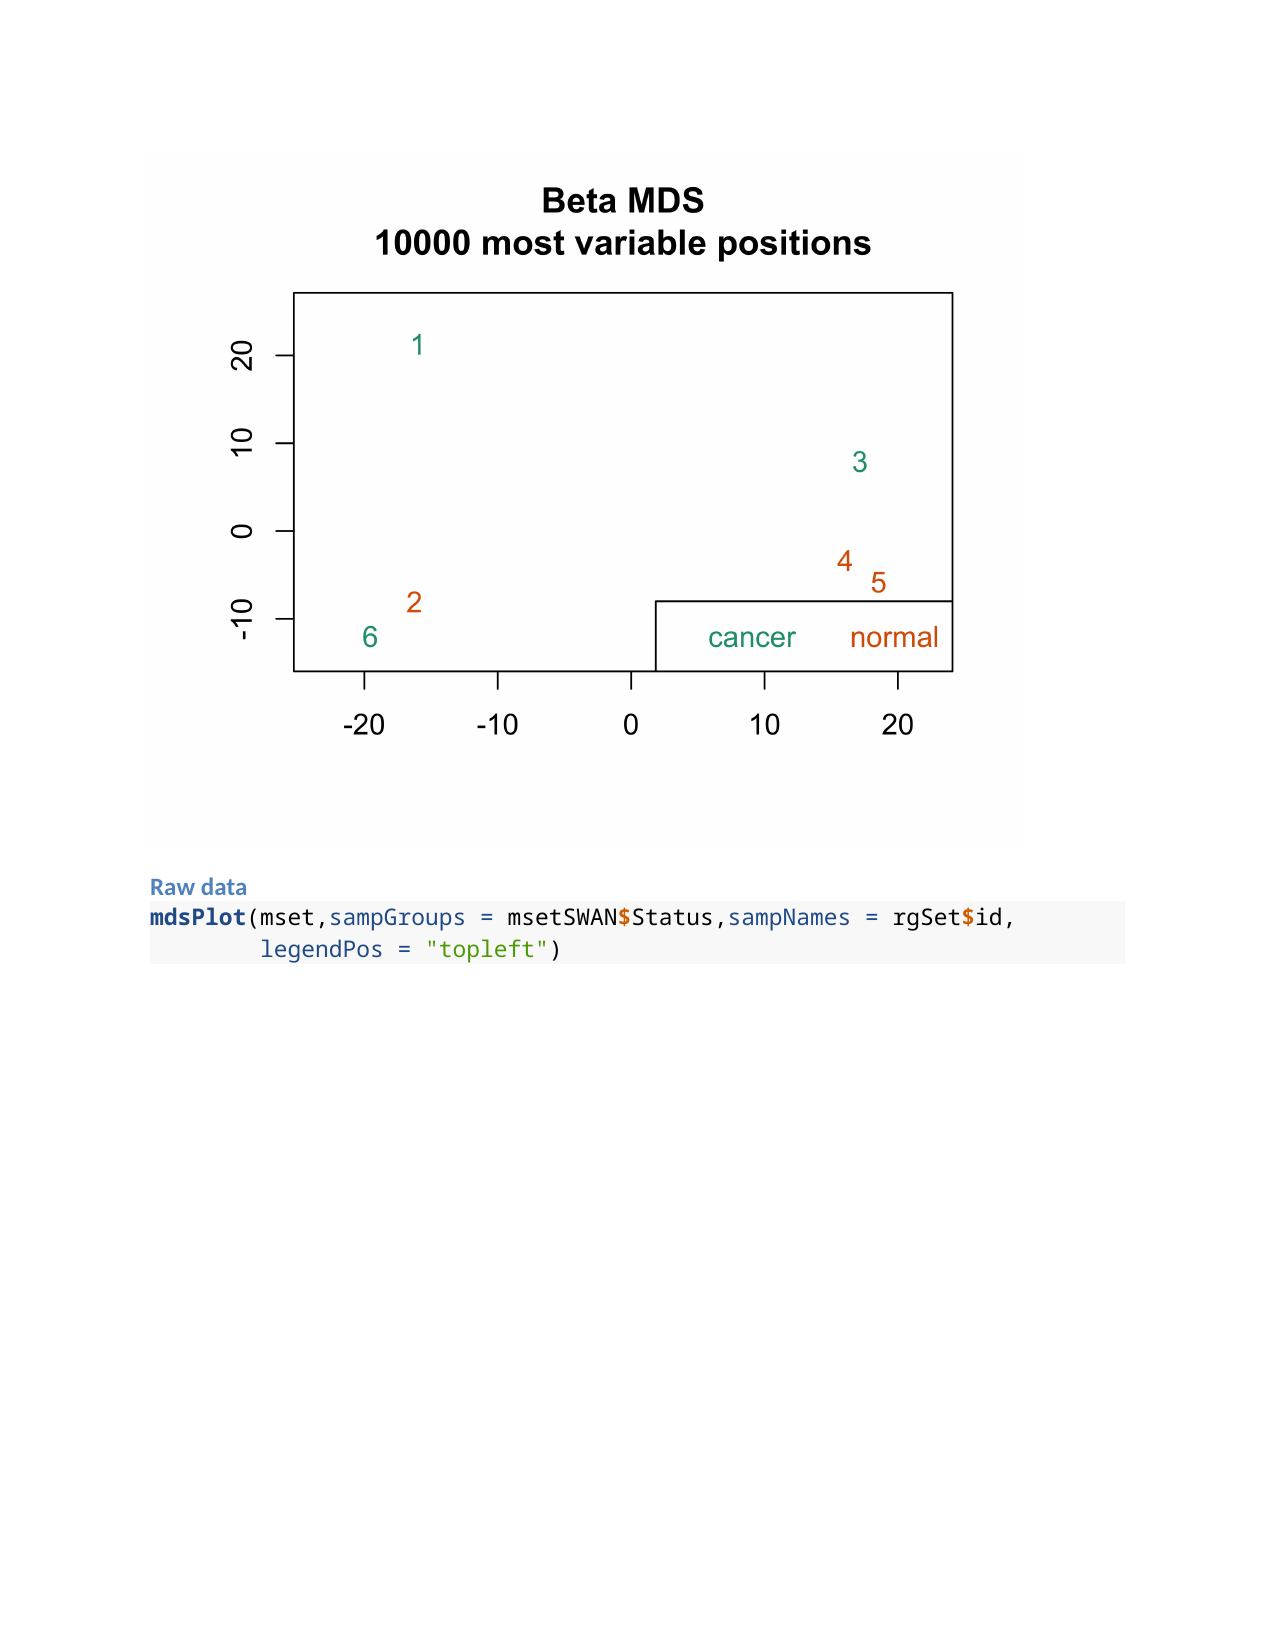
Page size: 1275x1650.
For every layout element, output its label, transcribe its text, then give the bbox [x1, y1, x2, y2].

text mdsPlot(mset,sampGroups = msetSWAN$Status,sampNames = rgSet$id, legendPos = "topleft") [562, 901, 1125, 964]
subtitle Raw data [150, 871, 1125, 901]
picture [150, 150, 1025, 850]
